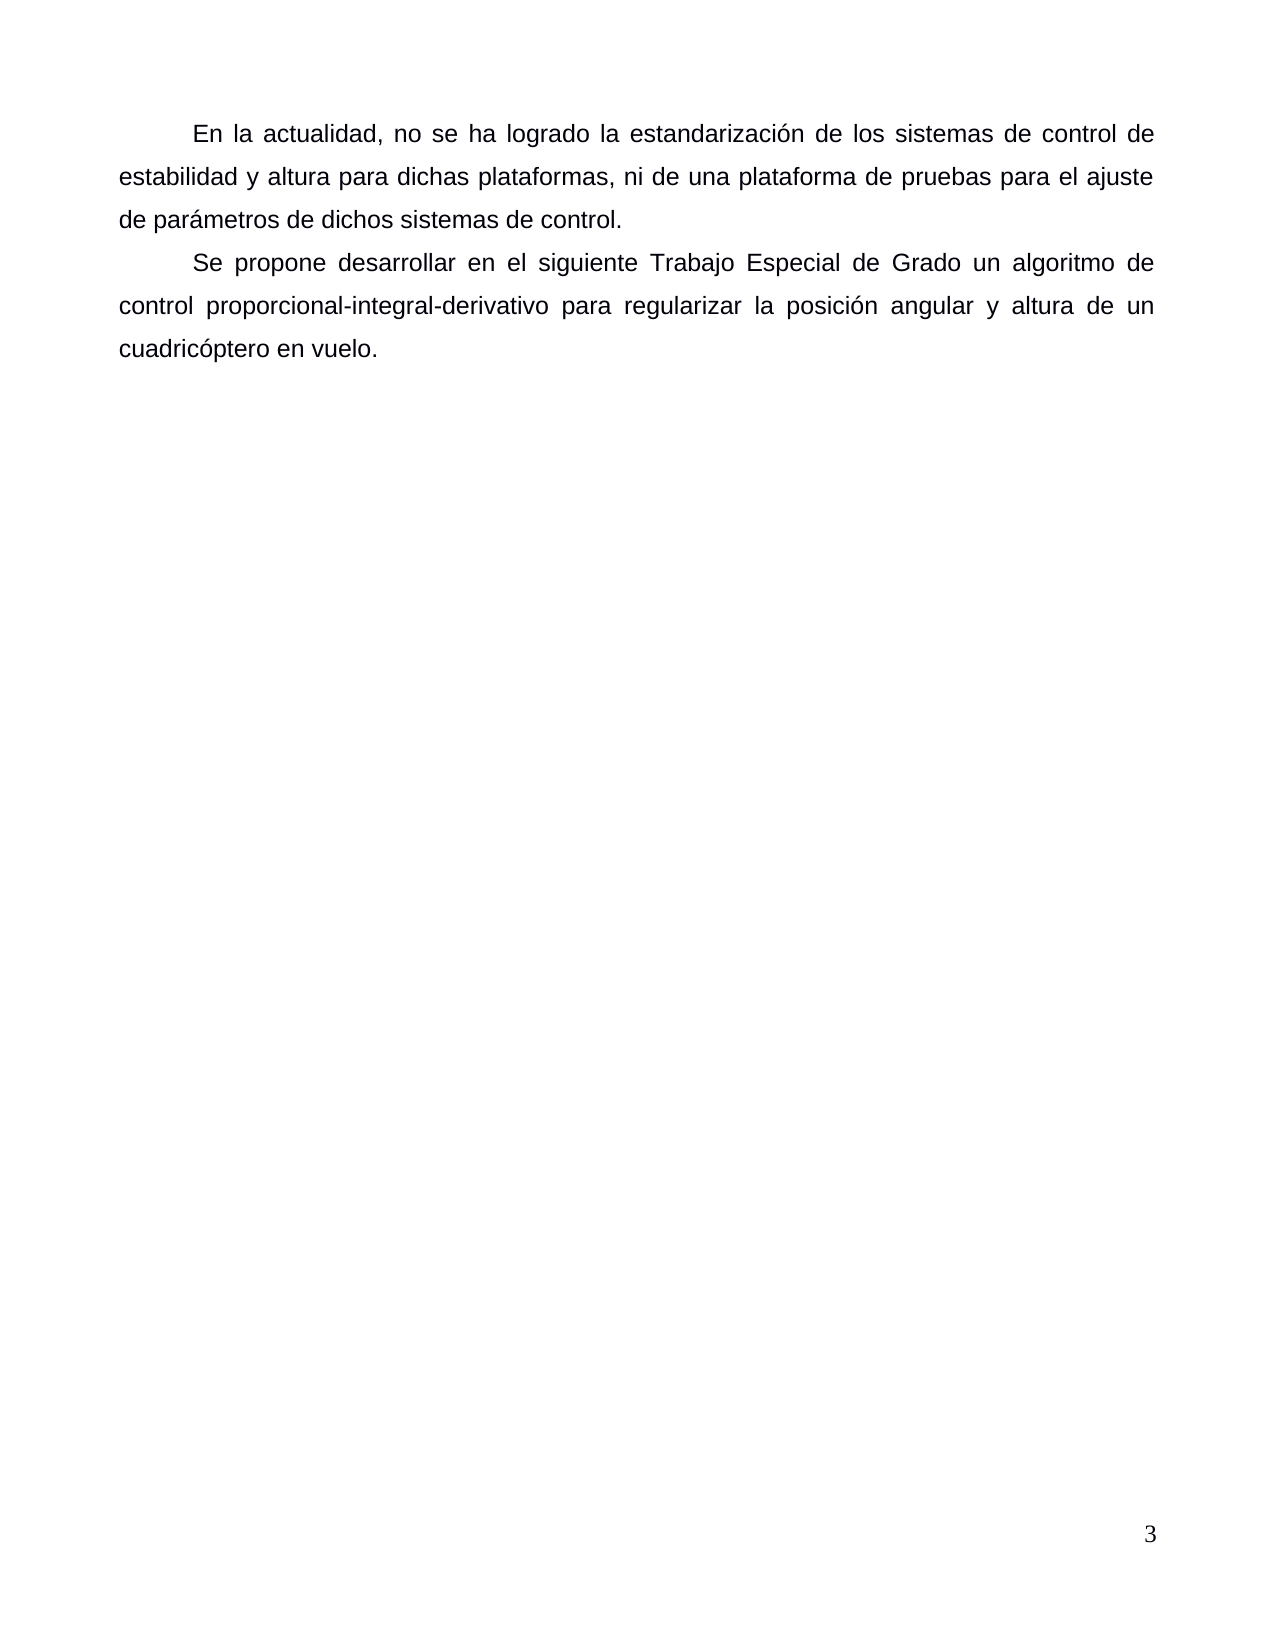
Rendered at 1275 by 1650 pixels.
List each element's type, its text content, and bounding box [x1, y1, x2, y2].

text En la actualidad, no se ha logrado la estandarización de los sistemas de control de estabilidad y altura para dichas plataformas, ni de una plataforma de pruebas para el ajuste de parámetros de dichos sistemas de control. [118, 118, 1156, 233]
text Se propone desarrollar en el siguiente Trabajo Especial de Grado un algoritmo de control proporcional-integral-derivativo para regularizar la posición angular y altura de un cuadricóptero en vuelo. [118, 248, 1156, 363]
